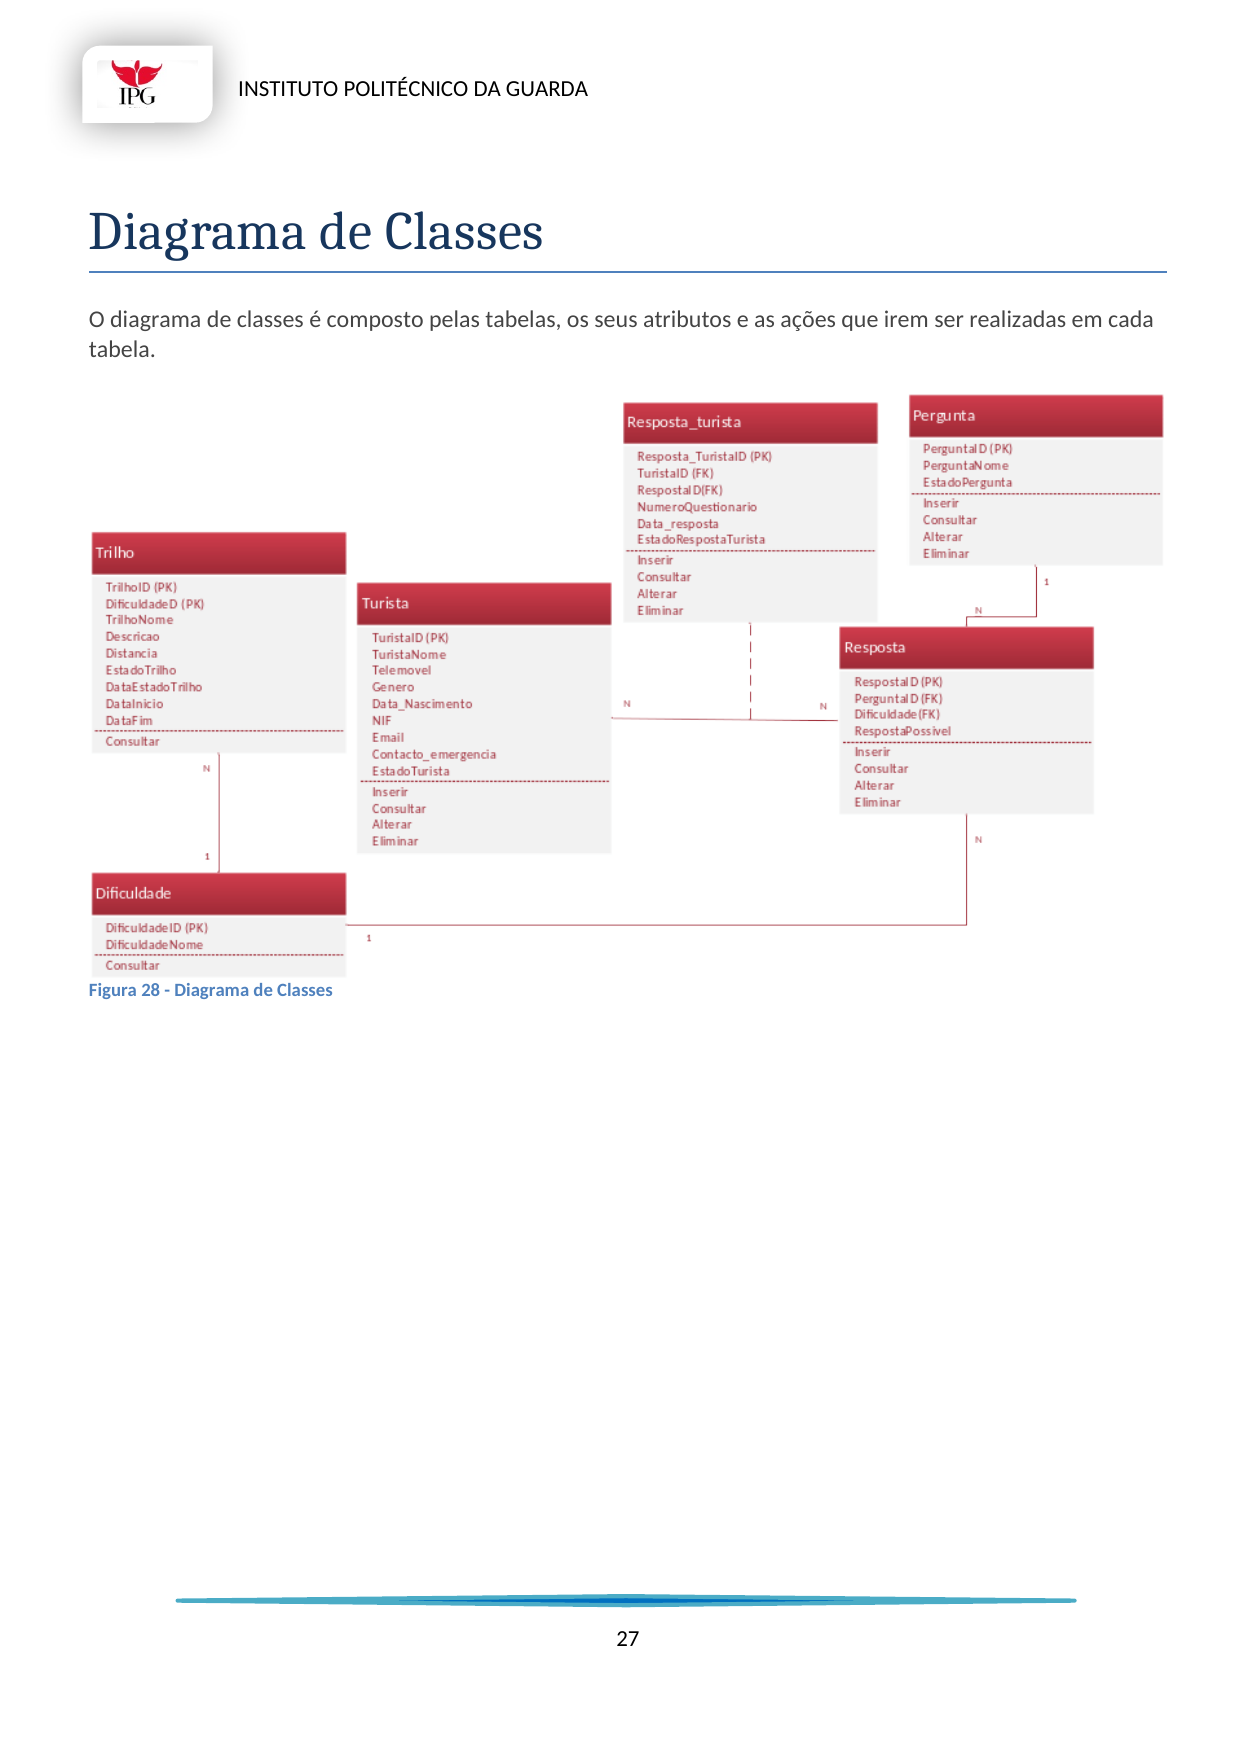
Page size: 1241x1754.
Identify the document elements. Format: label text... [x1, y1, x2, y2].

picture [97, 61, 198, 108]
title Diagrama de Classes [89, 201, 1167, 271]
text O diagrama de classes é composto pelas tabelas, os seus atributos e as ações que irem ser realizadas em cada tabela. [89, 304, 1167, 391]
